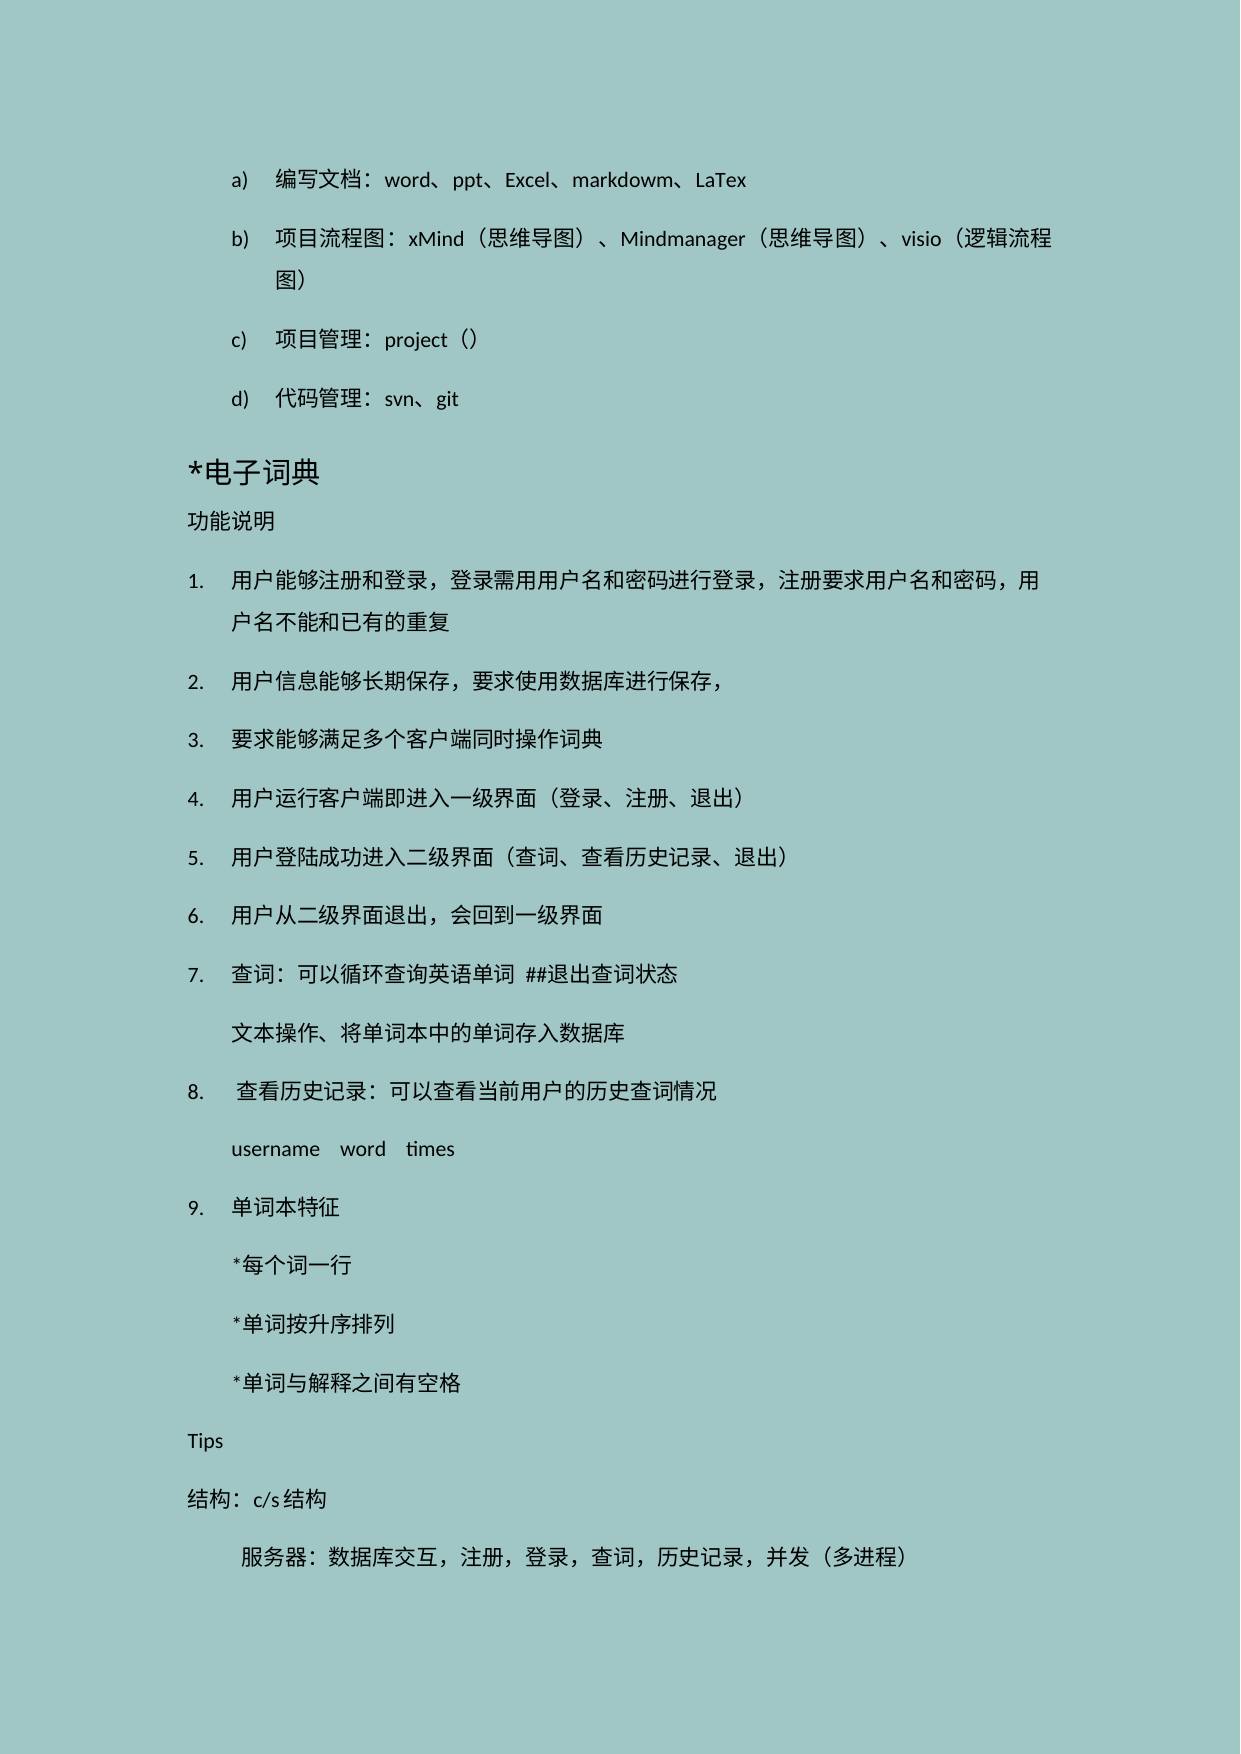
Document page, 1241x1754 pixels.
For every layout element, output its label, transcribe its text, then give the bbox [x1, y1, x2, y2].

list 单词本特征 [187, 1189, 1053, 1222]
text 服务器：数据库交互，注册，登录，查词，历史记录，并发（多进程） [187, 1540, 1053, 1572]
list 项目管理：project（） [231, 321, 1053, 354]
text Tips [187, 1424, 1053, 1457]
list 文本操作、将单词本中的单词存入数据库 [231, 1015, 1053, 1048]
list 要求能够满足多个客户端同时操作词典 [187, 722, 1053, 754]
list 查看历史记录：可以查看当前用户的历史查词情况 [187, 1074, 1053, 1106]
list *每个词一行 [231, 1248, 1053, 1281]
list 项目流程图：xMind（思维导图）、Mindmanager（思维导图）、visio（逻辑流程图） [231, 221, 1053, 295]
list 用户从二级界面退出，会回到一级界面 [187, 898, 1053, 930]
text 功能说明 [187, 504, 1053, 536]
list 用户信息能够长期保存，要求使用数据库进行保存， [187, 663, 1053, 696]
list 用户登陆成功进入二级界面（查词、查看历史记录、退出） [187, 839, 1053, 872]
list 用户运行客户端即进入一级界面（登录、注册、退出） [187, 781, 1053, 813]
list 编写文档：word、ppt、Excel、markdowm、LaTex [231, 162, 1053, 194]
subtitle *电子词典 [187, 439, 1053, 504]
list username word times [231, 1132, 1053, 1165]
text 结构：c/s结构 [187, 1481, 1053, 1514]
list *单词与解释之间有空格 [231, 1365, 1053, 1398]
list 查词：可以循环查询英语单词 ##退出查词状态 [187, 956, 1053, 989]
list *单词按升序排列 [231, 1307, 1053, 1339]
list 代码管理：svn、git [231, 380, 1053, 413]
list 用户能够注册和登录，登录需用用户名和密码进行登录，注册要求用户名和密码，用户名不能和已有的重复 [187, 562, 1053, 637]
